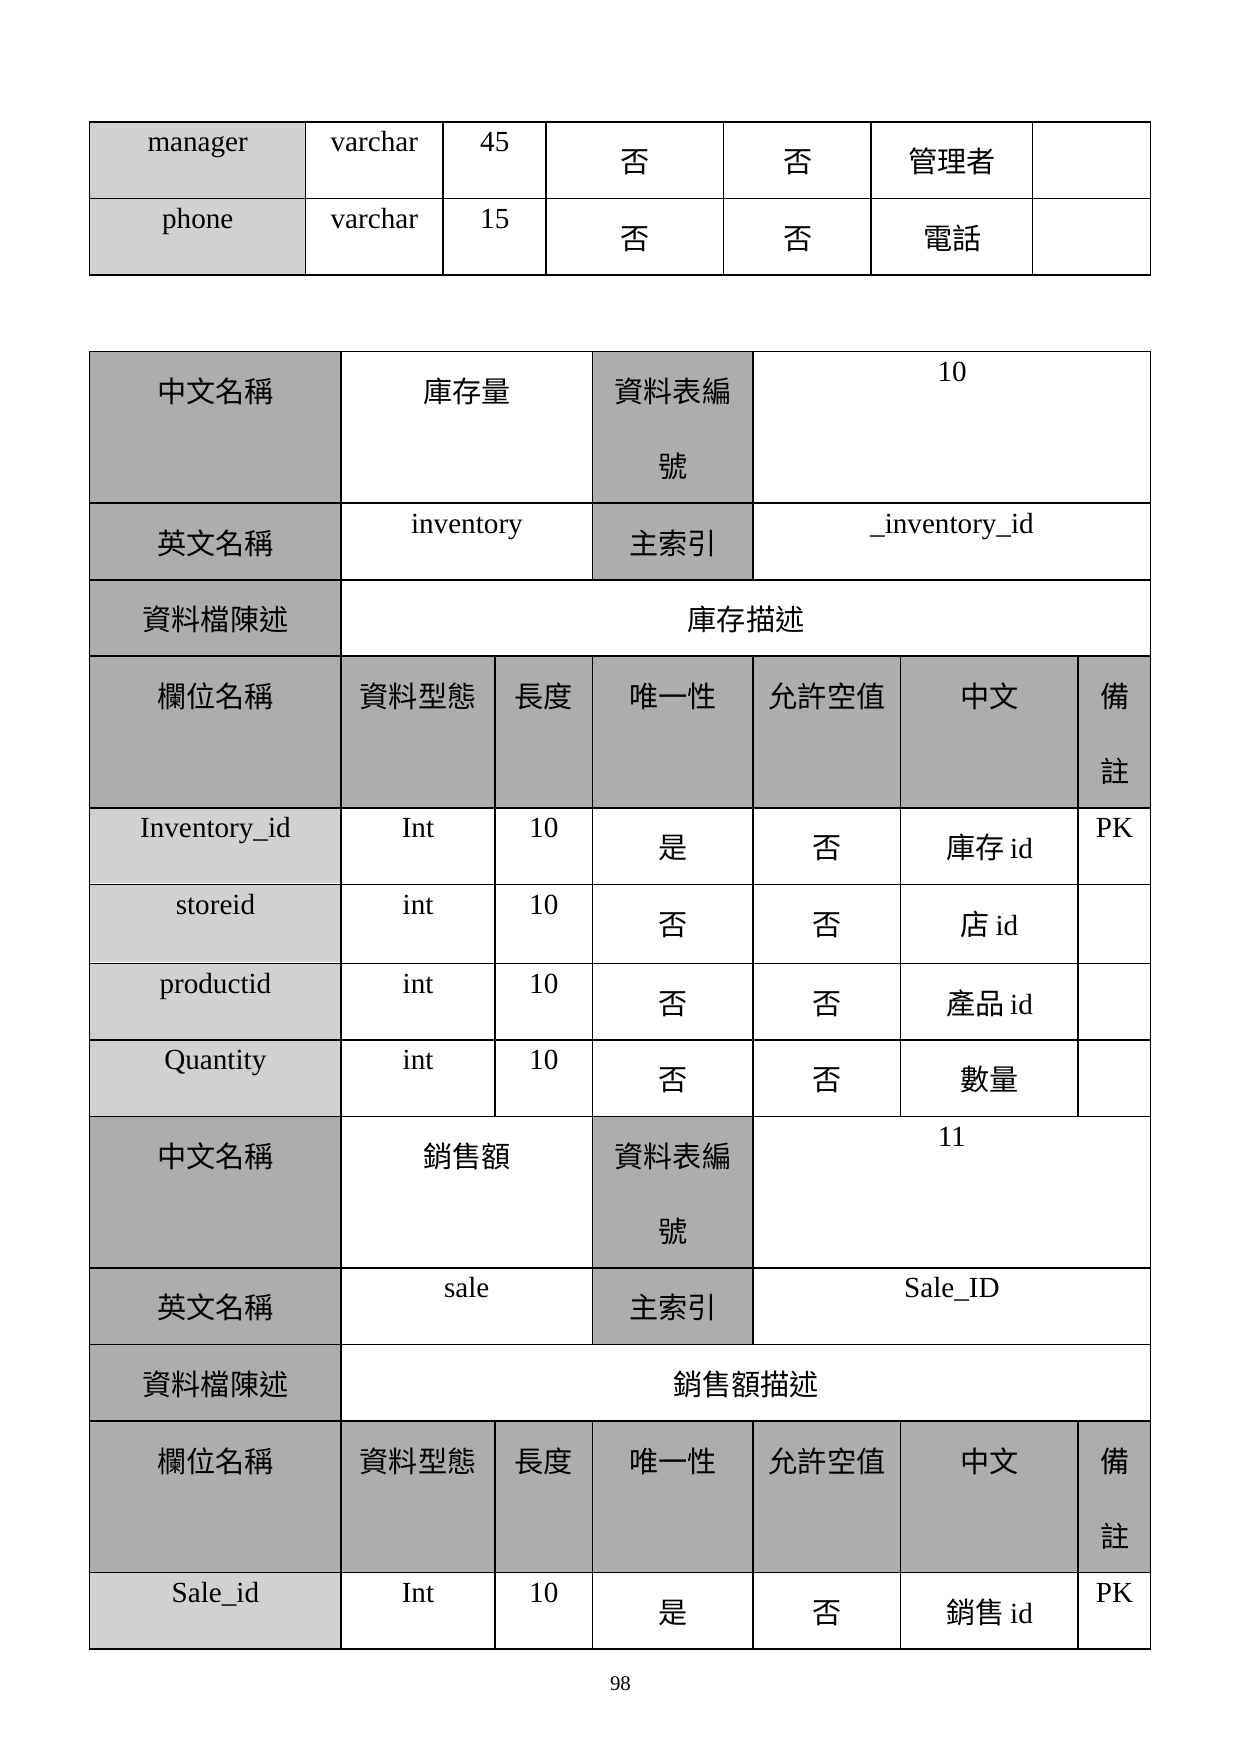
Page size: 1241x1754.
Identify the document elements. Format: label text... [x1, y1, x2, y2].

table_cell Sale_id [90, 1573, 340, 1648]
table_cell 否 [754, 964, 900, 1039]
table_cell phone [90, 199, 305, 274]
table_cell 備註 [1079, 1422, 1150, 1572]
table_cell 是 [593, 1573, 752, 1648]
table_cell 產品id [901, 964, 1077, 1039]
table_cell 10 [496, 1573, 592, 1648]
table_cell 10 [496, 964, 592, 1039]
table_cell 資料檔陳述 [90, 1345, 340, 1420]
table_cell [1033, 199, 1150, 274]
table_cell Int [342, 809, 494, 883]
table_header 庫存量 [342, 352, 592, 502]
table_cell 否 [754, 1573, 900, 1648]
table_cell 10 [496, 809, 592, 883]
table_cell [1079, 964, 1150, 1039]
table_cell Int [342, 1573, 494, 1648]
table_cell 長度 [496, 657, 592, 807]
table_cell varchar [306, 123, 442, 198]
table_cell Quantity [90, 1041, 340, 1116]
table_cell 資料型態 [342, 657, 494, 807]
table_cell 唯一性 [593, 657, 752, 807]
table_cell 資料型態 [342, 1422, 494, 1572]
table_cell 10 [496, 885, 592, 962]
table_cell 中文 [901, 657, 1077, 807]
table_cell 主索引 [593, 1269, 752, 1344]
table_cell 15 [444, 199, 545, 274]
table_cell 否 [593, 964, 752, 1039]
table_cell 否 [593, 885, 752, 962]
table_cell 中文 [901, 1422, 1077, 1572]
table_cell 英文名稱 [90, 1269, 340, 1344]
table_cell 唯一性 [593, 1422, 752, 1572]
table_cell 欄位名稱 [90, 1422, 340, 1572]
table_cell 店id [901, 885, 1077, 962]
table_cell storeid [90, 885, 340, 962]
table_cell 否 [754, 885, 900, 962]
table_cell [1079, 885, 1150, 962]
table_cell 是 [593, 809, 752, 883]
table_cell 數量 [901, 1041, 1077, 1116]
table_cell 否 [754, 1041, 900, 1116]
table_cell PK [1079, 809, 1150, 883]
table_cell varchar [306, 199, 442, 274]
table_cell 英文名稱 [90, 504, 340, 579]
table_cell 45 [444, 123, 545, 198]
table_cell 否 [547, 123, 723, 198]
table_cell inventory [342, 504, 592, 579]
table_cell manager [90, 123, 305, 198]
table_cell 庫存描述 [342, 581, 1150, 655]
table_cell 否 [724, 123, 870, 198]
table_cell _inventory_id [754, 504, 1150, 579]
table_cell 否 [593, 1041, 752, 1116]
table_cell 資料表編號 [593, 1117, 752, 1267]
table_header 中文名稱 [90, 352, 340, 502]
table_cell 中文名稱 [90, 1117, 340, 1267]
table_cell productid [90, 964, 340, 1039]
table_cell int [342, 885, 494, 962]
table_cell 10 [496, 1041, 592, 1116]
table_cell 管理者 [872, 123, 1032, 198]
table_cell 允許空值 [754, 1422, 900, 1572]
table_cell 資料檔陳述 [90, 581, 340, 655]
table_cell 銷售額描述 [342, 1345, 1150, 1420]
table_cell Sale_ID [754, 1269, 1150, 1344]
table_cell 11 [754, 1117, 1150, 1267]
table_cell 電話 [872, 199, 1032, 274]
table_cell 允許空值 [754, 657, 900, 807]
table_cell int [342, 1041, 494, 1116]
table_cell 銷售額 [342, 1117, 592, 1267]
table_cell 否 [547, 199, 723, 274]
table_cell [1033, 123, 1150, 198]
table_cell [1079, 1041, 1150, 1116]
table_cell 備註 [1079, 657, 1150, 807]
table_cell 欄位名稱 [90, 657, 340, 807]
table_cell sale [342, 1269, 592, 1344]
table_header 10 [754, 352, 1150, 502]
table_cell 銷售id [901, 1573, 1077, 1648]
table_header 資料表編號 [593, 352, 752, 502]
table_cell 庫存id [901, 809, 1077, 883]
table_cell int [342, 964, 494, 1039]
table_cell PK [1079, 1573, 1150, 1648]
table_cell 否 [754, 809, 900, 883]
table_cell 主索引 [593, 504, 752, 579]
table_cell 長度 [496, 1422, 592, 1572]
table_cell 否 [724, 199, 870, 274]
table_cell Inventory_id [90, 809, 340, 883]
